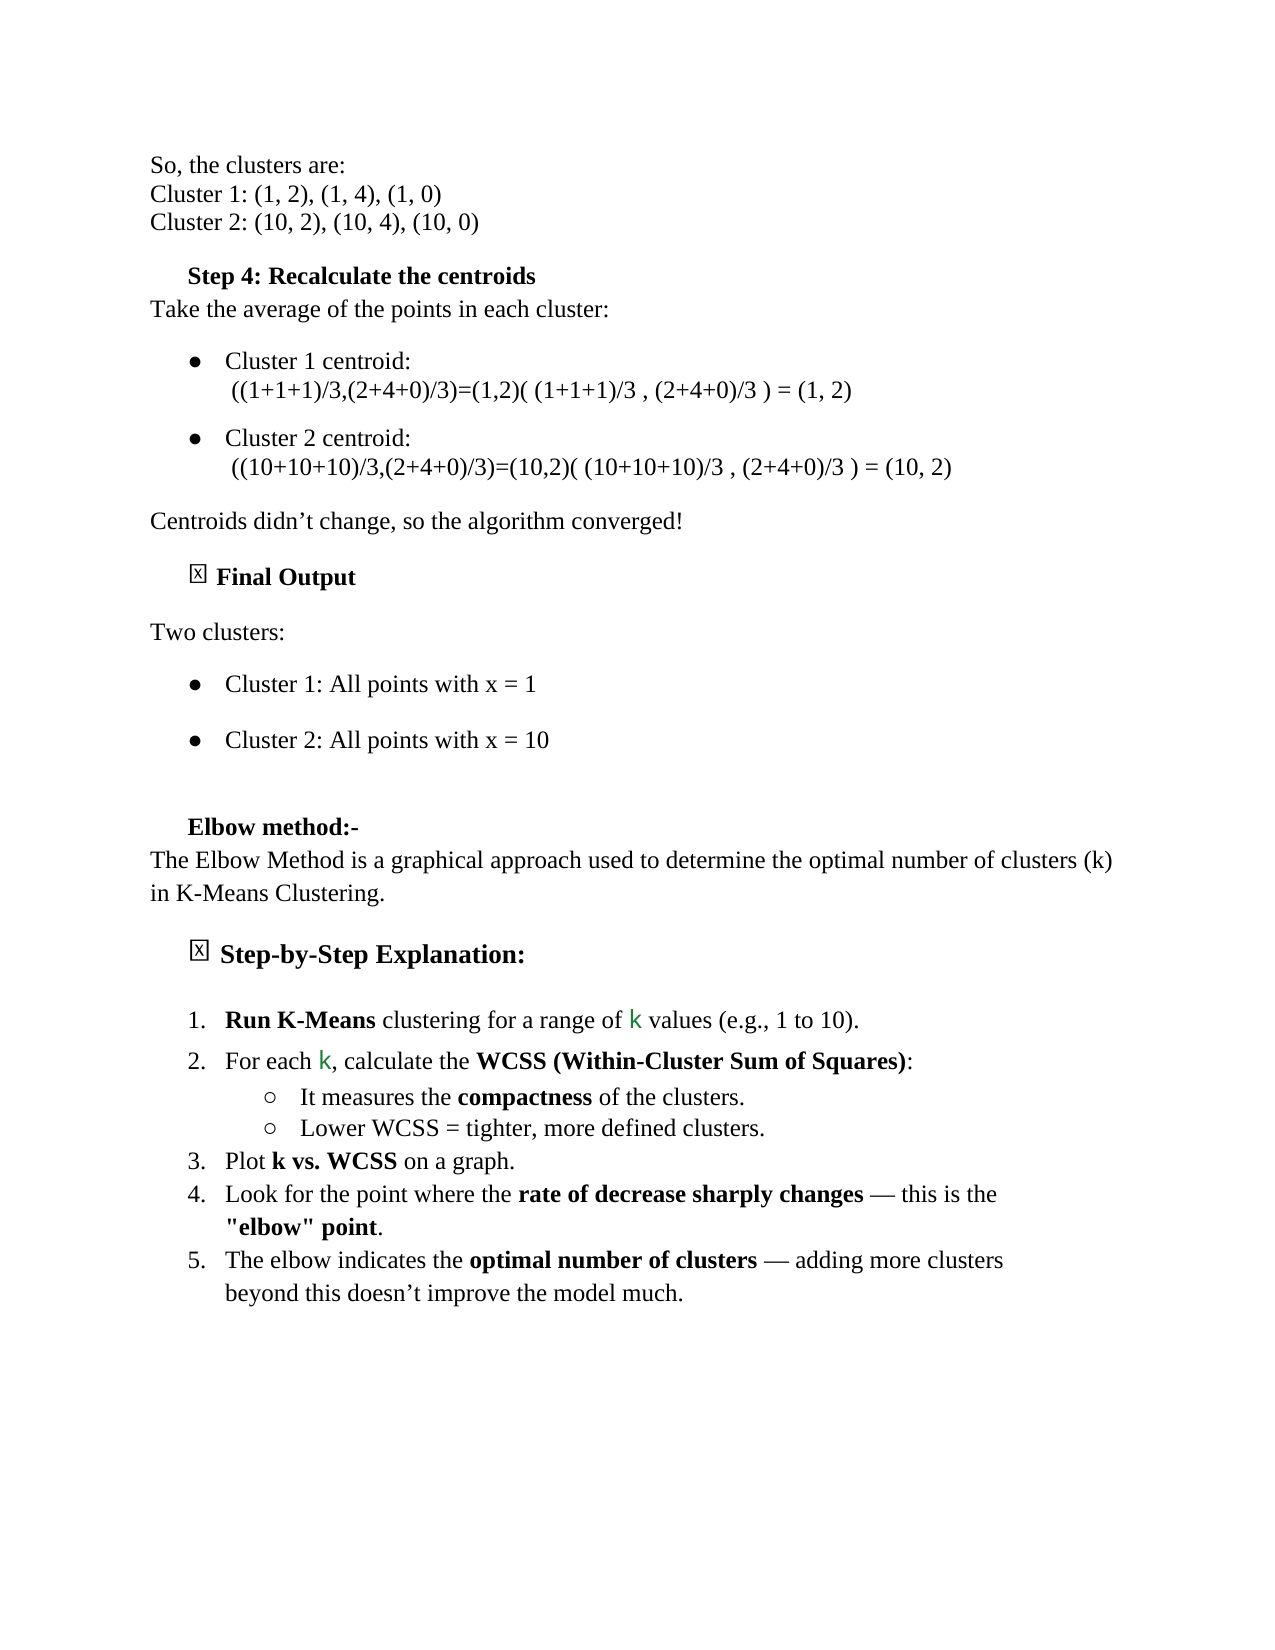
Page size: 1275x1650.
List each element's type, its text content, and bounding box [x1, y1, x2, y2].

text The Elbow Method is a graphical approach used to determine the optimal number of clusters (k) in K-Means Clustering. [150, 845, 1115, 907]
subtitle Step 4: Recalculate the centroids [150, 261, 1200, 290]
text ((10+10+10)/3,(2+4+0)/3)=(10,2)( (10+10+10)/3 , (2+4+0)/3 ) = (10, 2) [231, 452, 1200, 481]
text So, the clusters are: [150, 150, 1200, 179]
text Two clusters: [150, 617, 1200, 645]
text Cluster 1: (1, 2), (1, 4), (1, 0) [150, 179, 1200, 207]
text Cluster 2: (10, 2), (10, 4), (10, 0) [150, 207, 1200, 236]
list Plot k vs. WCSS on a graph. [187, 1146, 1200, 1175]
text ((1+1+1)/3,(2+4+0)/3)=(1,2)( (1+1+1)/3 , (2+4+0)/3 ) = (1, 2) [231, 375, 1200, 404]
list Look for the point where the rate of decrease sharply changes — this is the "elbow" point. [187, 1179, 1093, 1241]
list Cluster 1: All points with x = 1 [187, 669, 1200, 698]
list For each k, calculate the WCSS (Within-Cluster Sum of Squares): [187, 1043, 1200, 1077]
text Centroids didn’t change, so the algorithm converged! [150, 506, 1200, 534]
list Cluster 1 centroid: [187, 346, 1200, 375]
list Cluster 2: All points with x = 10 [187, 725, 1200, 754]
list Lower WCSS = tighter, more defined clusters. [262, 1113, 1200, 1142]
subtitle 🔹 Final Output [150, 554, 1200, 594]
list The elbow indicates the optimal number of clusters — adding more clusters beyond this doesn’t improve the model much. [187, 1245, 1003, 1307]
list Run K-Means clustering for a range of k values (e.g., 1 to 10). [187, 1001, 1200, 1035]
subtitle 🔹 Step-by-Step Explanation: [150, 929, 1200, 973]
subtitle Elbow method:- [150, 812, 1200, 841]
list It measures the compactness of the clusters. [262, 1081, 1200, 1110]
text Take the average of the points in each cluster: [150, 294, 1200, 323]
list Cluster 2 centroid: [187, 423, 1200, 452]
